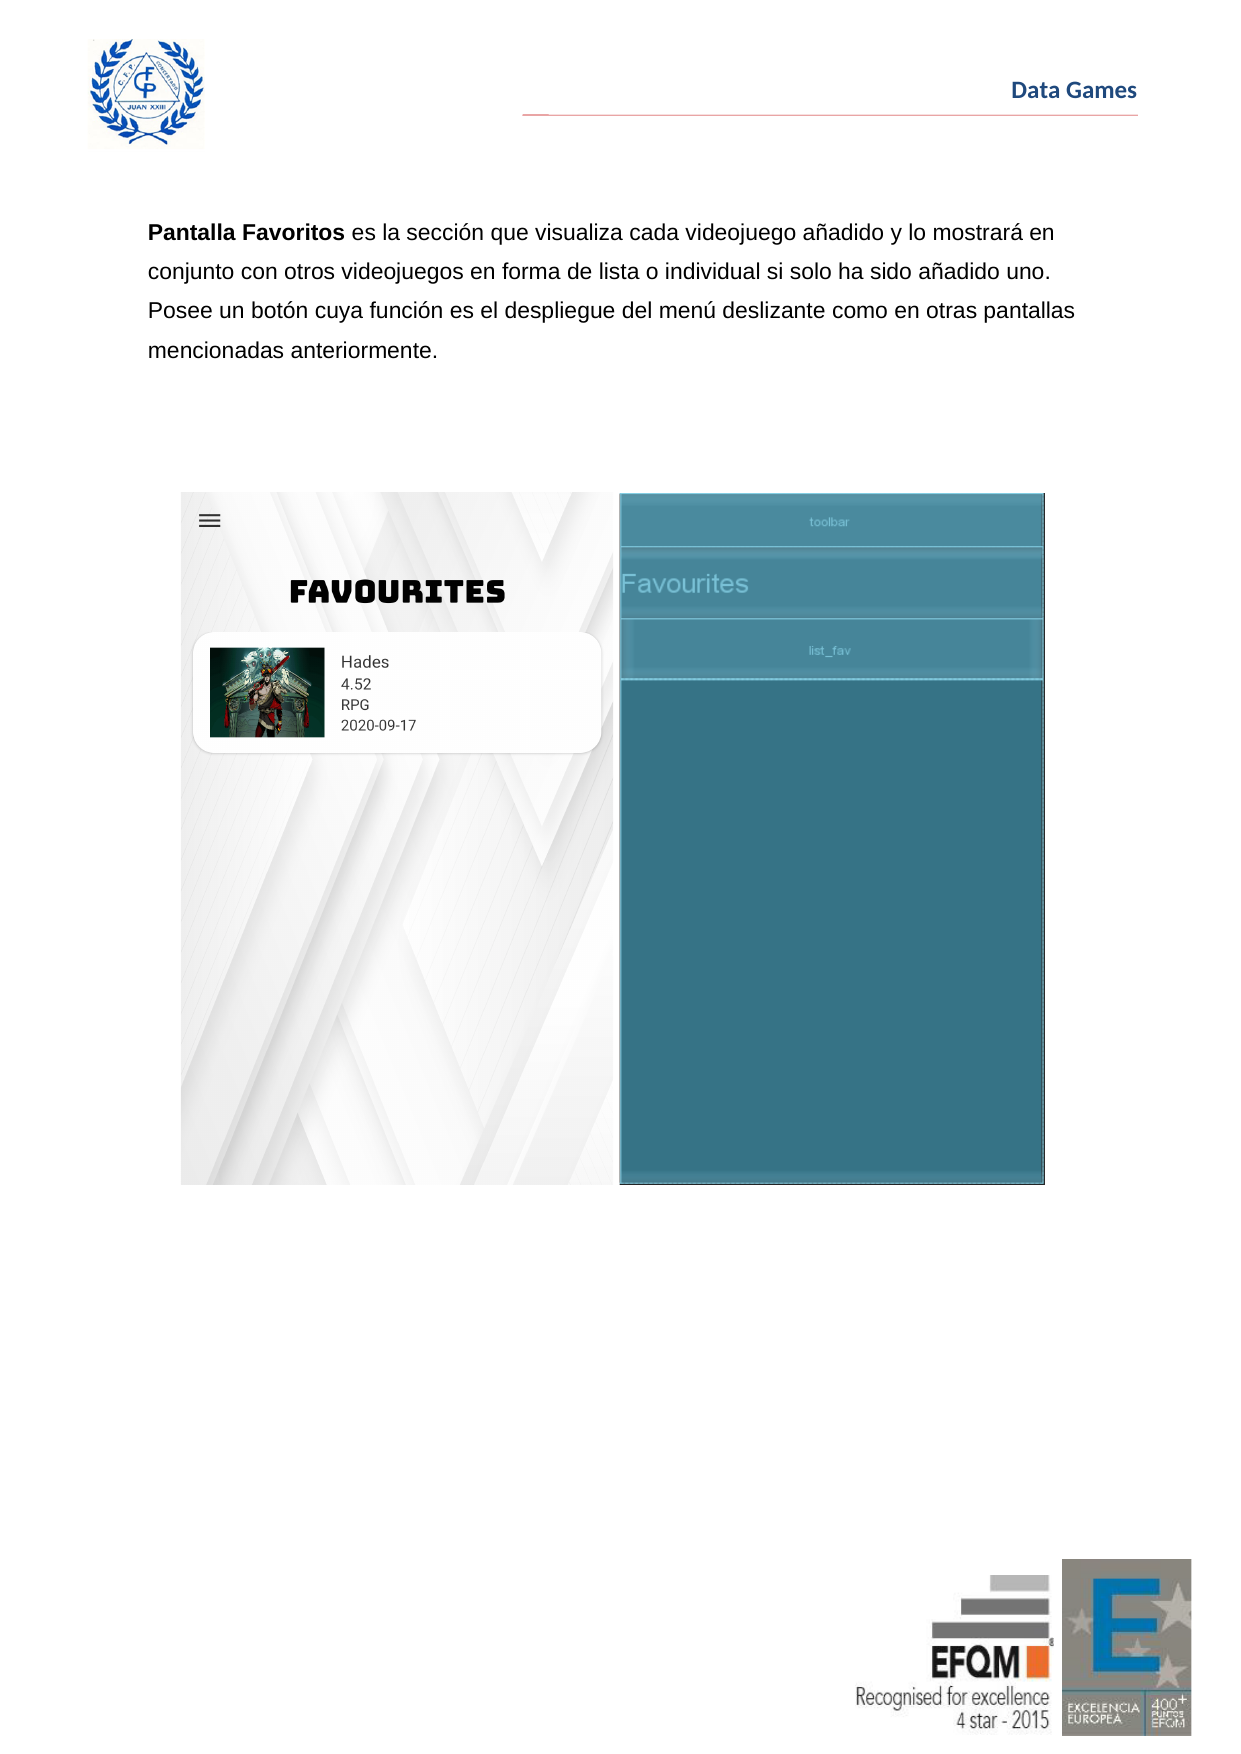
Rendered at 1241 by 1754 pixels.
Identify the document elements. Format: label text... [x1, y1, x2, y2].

picture [87, 39, 206, 152]
text Pantalla Favoritos es la sección que visualiza cada videojuego añadido y lo mostrará en conjunto con otros videojuegos en forma de lista o individual si solo ha sido añadido uno. Posee un botón cuya función es el despliegue del menú deslizante como en otras pantallas mencionadas anteriormente. [148, 218, 1078, 363]
picture [180, 492, 614, 1185]
picture [619, 493, 1045, 1185]
picture [1062, 1559, 1192, 1736]
